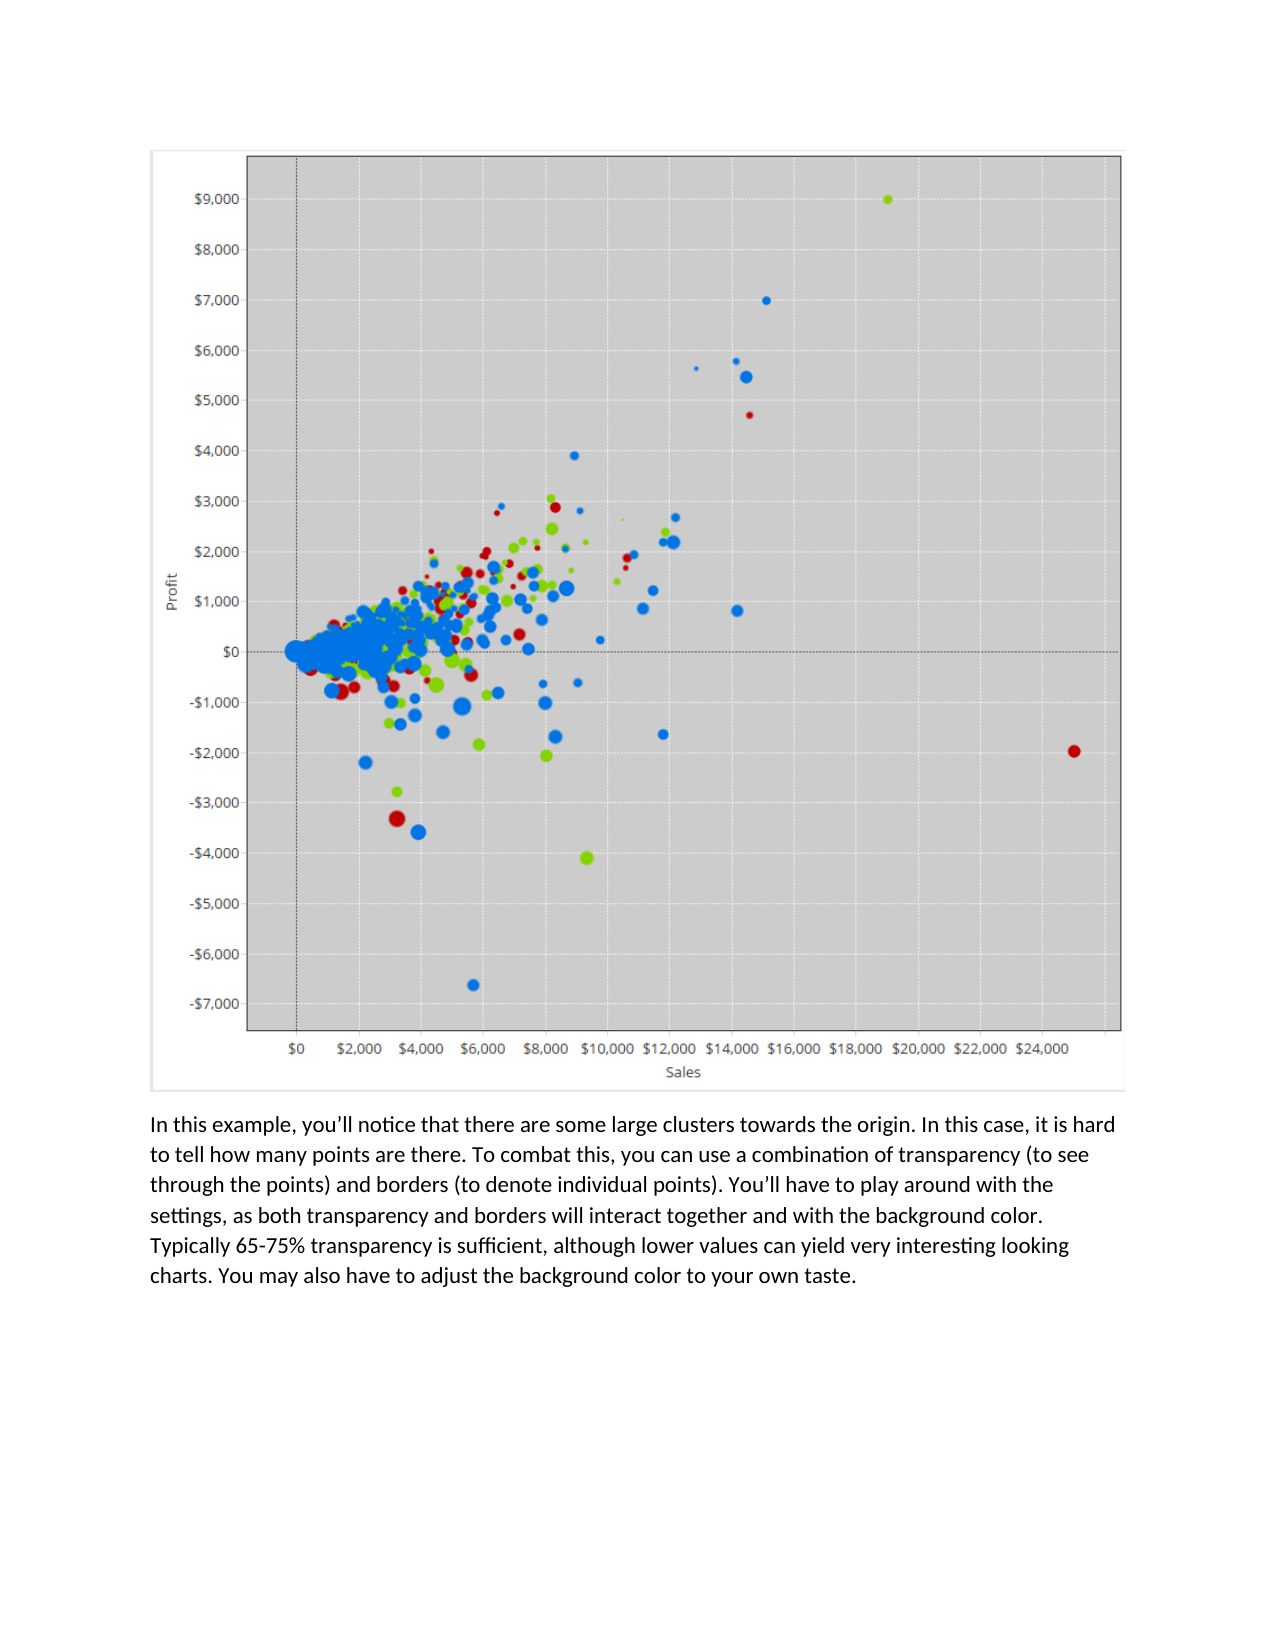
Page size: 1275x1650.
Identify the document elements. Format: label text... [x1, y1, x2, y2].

text In this example, you’ll notice that there are some large clusters towards the origin. In this case, it is hard to tell how many points are there. To combat this, you can use a combination of transparency (to see through the points) and borders (to denote individual points). You’ll have to play around with the settings, as both transparency and borders will interact together and with the background color. Typically 65-75% transparency is sufficient, although lower values can yield very interesting looking charts. You may also have to adjust the background color to your own taste. [150, 1110, 1125, 1289]
picture [150, 150, 1125, 1092]
